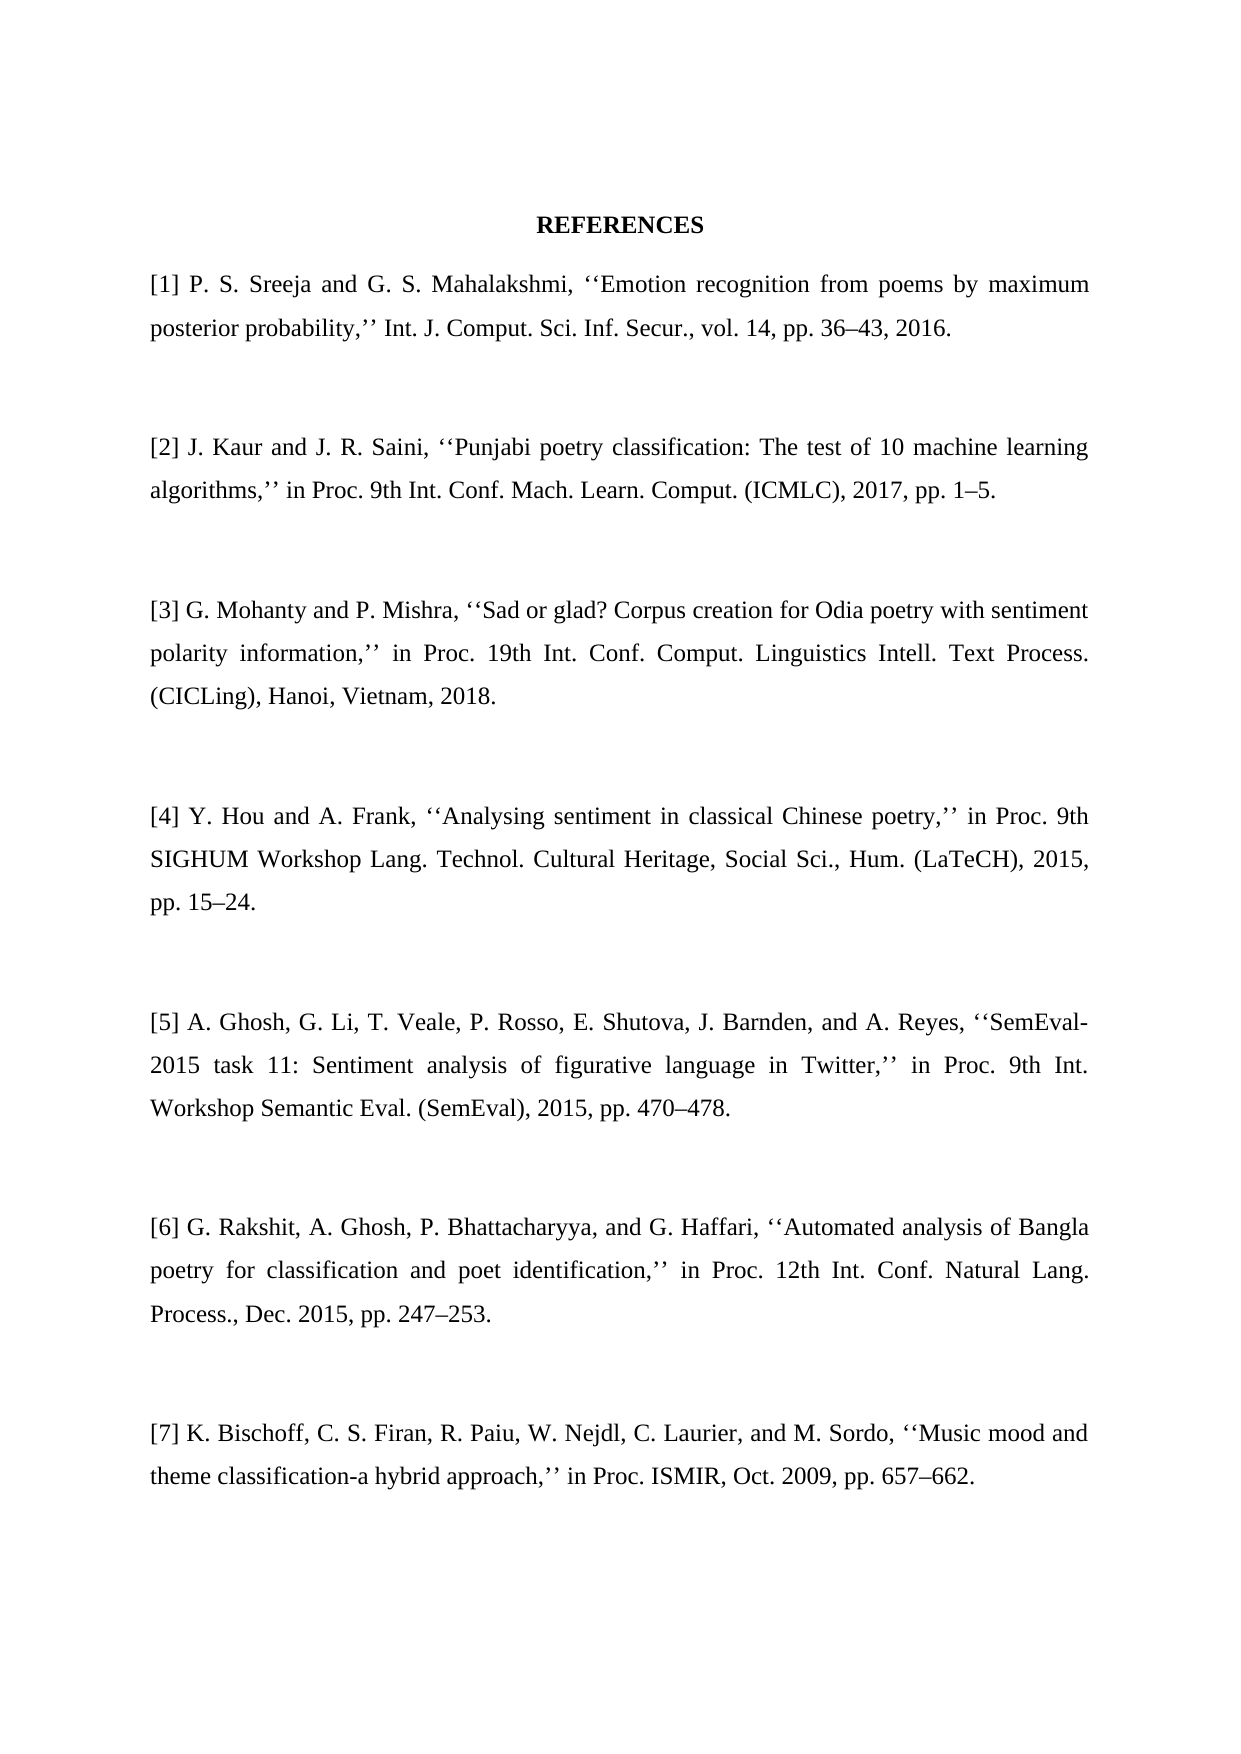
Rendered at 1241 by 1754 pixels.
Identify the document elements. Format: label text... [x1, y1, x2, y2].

text [3] G. Mohanty and P. Mishra, ‘‘Sad or glad? Corpus creation for Odia poetry with sentiment polarity information,’’ in Proc. 19th Int. Conf. Comput. Linguistics Intell. Text Process. (CICLing), Hanoi, Vietnam, 2018. [150, 595, 1090, 710]
text [2] J. Kaur and J. R. Saini, ‘‘Punjabi poetry classification: The test of 10 machine learning algorithms,’’ in Proc. 9th Int. Conf. Mach. Learn. Comput. (ICMLC), 2017, pp. 1–5. [150, 432, 1090, 504]
text [7] K. Bischoff, C. S. Firan, R. Paiu, W. Nejdl, C. Laurier, and M. Sordo, ‘‘Music mood and theme classification-a hybrid approach,’’ in Proc. ISMIR, Oct. 2009, pp. 657–662. [150, 1418, 1090, 1490]
text [6] G. Rakshit, A. Ghosh, P. Bhattacharyya, and G. Haffari, ‘‘Automated analysis of Bangla poetry for classification and poet identification,’’ in Proc. 12th Int. Conf. Natural Lang. Process., Dec. 2015, pp. 247–253. [150, 1212, 1090, 1327]
text [4] Y. Hou and A. Frank, ‘‘Analysing sentiment in classical Chinese poetry,’’ in Proc. 9th SIGHUM Workshop Lang. Technol. Cultural Heritage, Social Sci., Hum. (LaTeCH), 2015, pp. 15–24. [150, 801, 1090, 916]
text [5] A. Ghosh, G. Li, T. Veale, P. Rosso, E. Shutova, J. Barnden, and A. Reyes, ‘‘SemEval-2015 task 11: Sentiment analysis of figurative language in Twitter,’’ in Proc. 9th Int. Workshop Semantic Eval. (SemEval), 2015, pp. 470–478. [150, 1007, 1090, 1122]
text REFERENCES [150, 210, 1090, 238]
text [1] P. S. Sreeja and G. S. Mahalakshmi, ‘‘Emotion recognition from poems by maximum posterior probability,’’ Int. J. Comput. Sci. Inf. Secur., vol. 14, pp. 36–43, 2016. [150, 269, 1090, 341]
